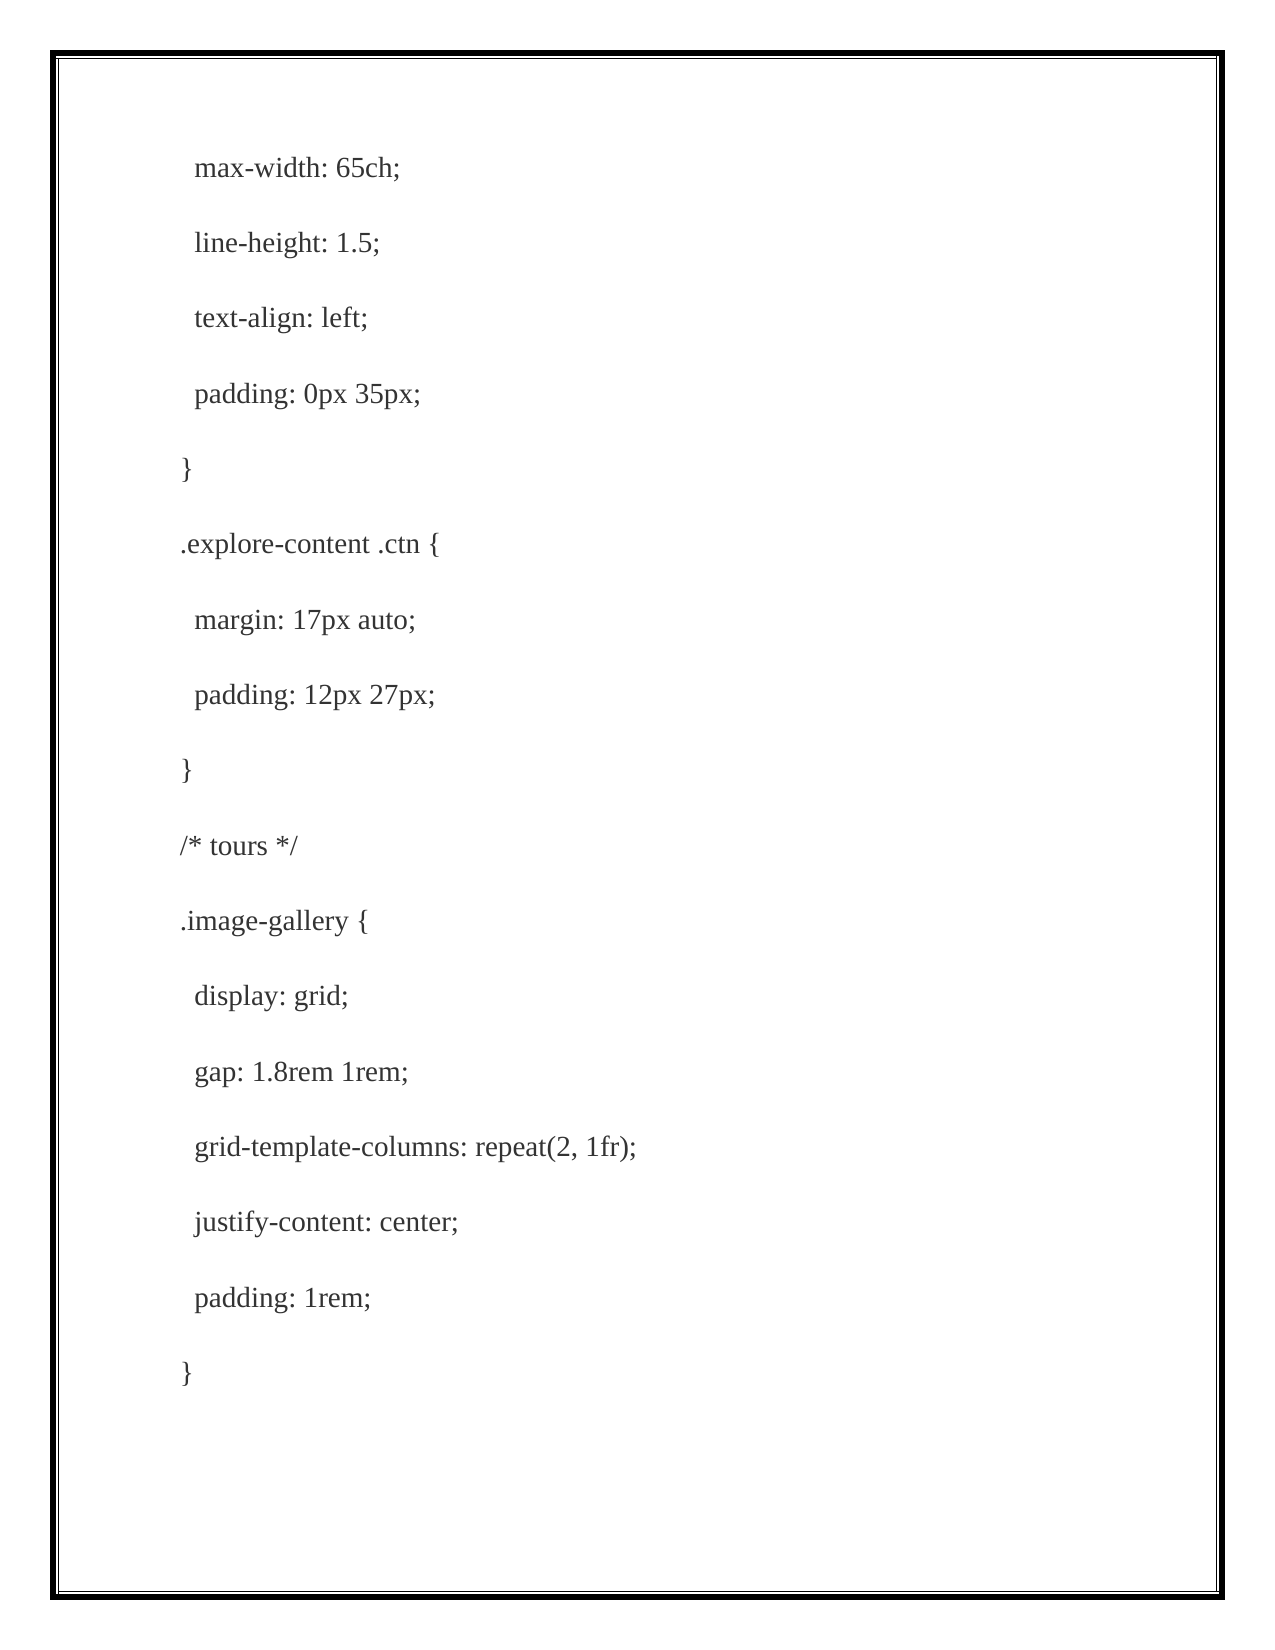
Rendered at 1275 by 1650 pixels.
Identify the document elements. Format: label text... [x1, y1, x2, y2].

text display: grid; [179, 978, 1125, 1012]
text /* tours */ [179, 828, 1125, 861]
text line-height: 1.5; [179, 225, 1125, 259]
text .explore-content .ctn { [179, 527, 1125, 560]
text .image-gallery { [179, 903, 1125, 937]
text gap: 1.8rem 1rem; [179, 1054, 1125, 1087]
text padding: 12px 27px; [179, 677, 1125, 711]
text justify-content: center; [179, 1204, 1125, 1238]
text text-align: left; [179, 301, 1125, 334]
text } [179, 451, 1125, 485]
text grid-template-columns: repeat(2, 1fr); [179, 1129, 1125, 1163]
text padding: 0px 35px; [179, 376, 1125, 409]
text max-width: 65ch; [179, 150, 1125, 183]
text margin: 17px auto; [179, 602, 1125, 635]
text padding: 1rem; [179, 1280, 1125, 1313]
text } [179, 1355, 1125, 1388]
text } [179, 752, 1125, 786]
